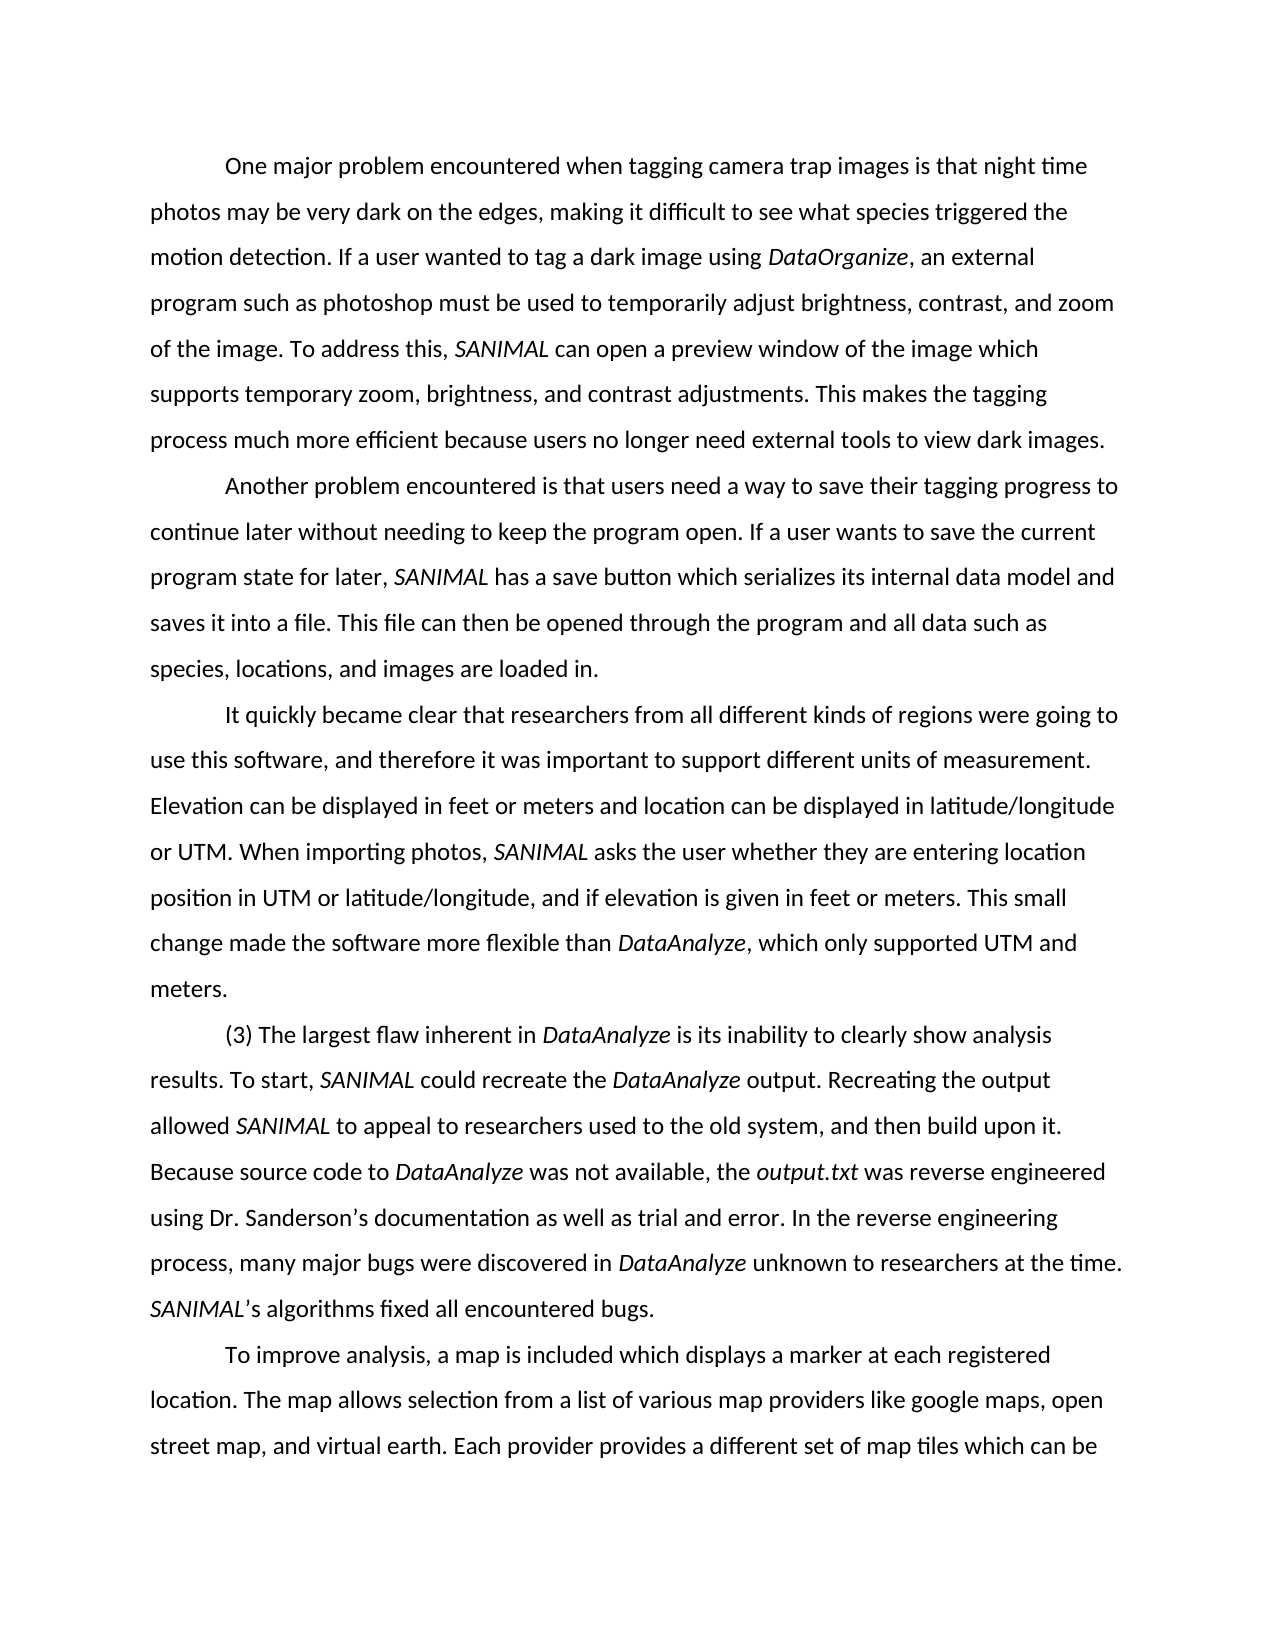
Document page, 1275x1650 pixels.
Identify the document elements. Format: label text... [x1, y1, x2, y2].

text One major problem encountered when tagging camera trap images is that night time photos may be very dark on the edges, making it difficult to see what species triggered the motion detection. If a user wanted to tag a dark image using DataOrganize, an external program such as photoshop must be used to temporarily adjust brightness, contrast, and zoom of the image. To address this, SANIMAL can open a preview window of the image which supports temporary zoom, brightness, and contrast adjustments. This makes the tagging process much more efficient because users no longer need external tools to view dark images. [150, 150, 1125, 455]
text It quickly became clear that researchers from all different kinds of regions were going to use this software, and therefore it was important to support different units of measurement. Elevation can be displayed in feet or meters and location can be displayed in latitude/longitude or UTM. When importing photos, SANIMAL asks the user whether they are entering location position in UTM or latitude/longitude, and if elevation is given in feet or meters. This small change made the software more flexible than DataAnalyze, which only supported UTM and meters. [150, 699, 1125, 1004]
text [150, 1339, 1125, 1461]
text (3) The largest flaw inherent in DataAnalyze is its inability to clearly show analysis results. To start, SANIMAL could recreate the DataAnalyze output. Recreating the output allowed SANIMAL to appeal to researchers used to the old system, and then build upon it. Because source code to DataAnalyze was not available, the output.txt was reverse engineered using Dr. Sanderson’s documentation as well as trial and error. In the reverse engineering process, many major bugs were discovered in DataAnalyze unknown to researchers at the time. SANIMAL’s algorithms fixed all encountered bugs. [150, 1019, 1125, 1324]
text Another problem encountered is that users need a way to save their tagging progress to continue later without needing to keep the program open. If a user wants to save the current program state for later, SANIMAL has a save button which serializes its internal data model and saves it into a file. This file can then be opened through the program and all data such as species, locations, and images are loaded in. [150, 470, 1125, 683]
